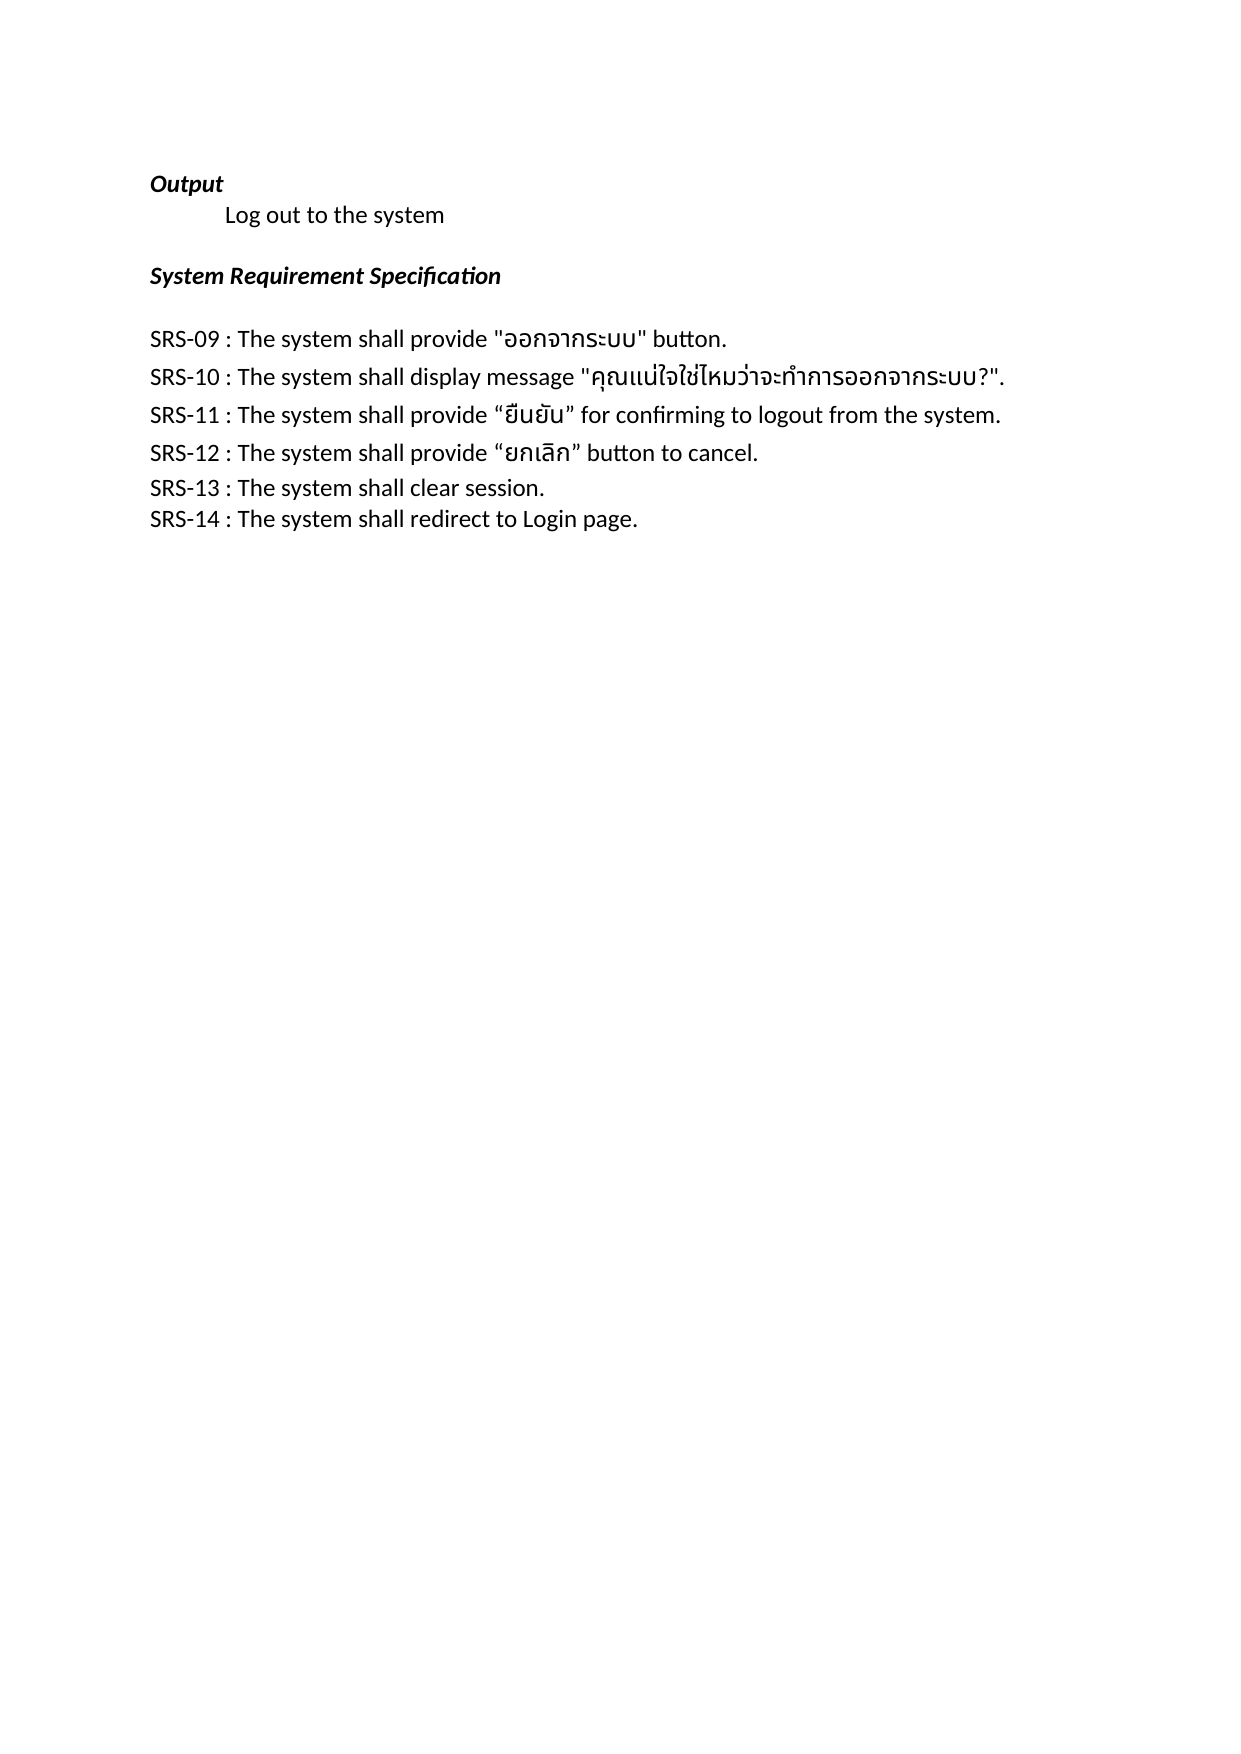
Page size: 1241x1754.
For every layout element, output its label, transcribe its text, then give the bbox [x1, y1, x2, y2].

text SRS-13 : The system shall clear session. [150, 472, 1090, 503]
text SRS-12 : The system shall provide “ยกเลิก” button to cancel. [150, 434, 1090, 472]
text Output [150, 168, 1090, 199]
text SRS-10 : The system shall display message "คุณแน่ใจใช่ไหมว่าจะทำการออกจากระบบ?". [150, 359, 1090, 397]
text System Requirement Specification [150, 260, 1090, 291]
text Log out to the system [150, 199, 1090, 229]
text SRS-09 : The system shall provide "ออกจากระบบ" button. [150, 321, 1090, 359]
text SRS-14 : The system shall redirect to Login page. [150, 503, 1090, 533]
text SRS-11 : The system shall provide “ยืนยัน” for confirming to logout from the system. [150, 397, 1090, 434]
